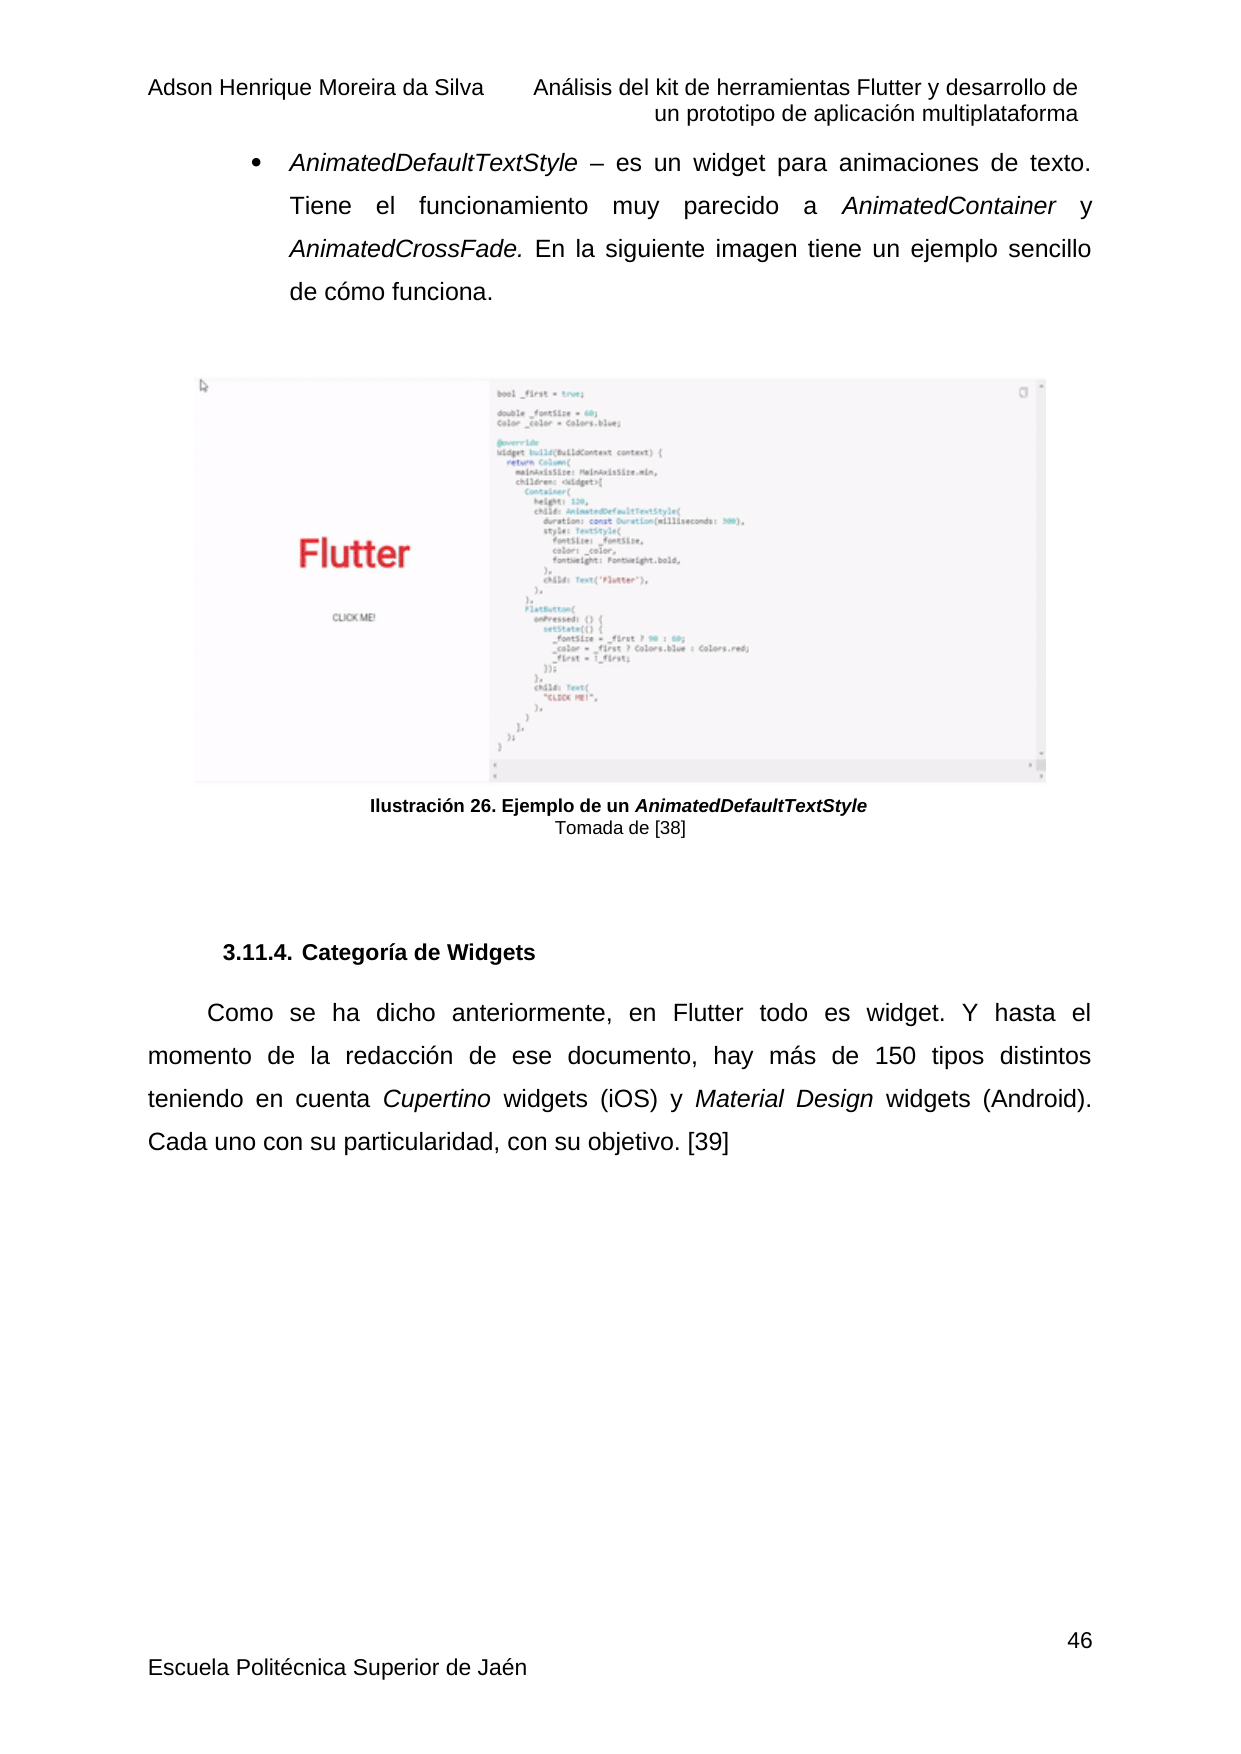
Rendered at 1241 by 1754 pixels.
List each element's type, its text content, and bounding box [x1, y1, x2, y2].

subtitle Categoría de Widgets [223, 939, 1092, 965]
text Como se ha dicho anteriormente, en Flutter todo es widget. Y hasta el momento de la redacción de ese documento, hay más de 150 tipos distintos teniendo en cuenta Cupertino widgets (iOS) y Material Design widgets (Android). Cada uno con su particularidad, con su objetivo. [39] [148, 998, 1092, 1156]
picture [194, 375, 1046, 786]
list AnimatedDefaultTextStyle – es un widget para animaciones de texto. Tiene el funcionamiento muy parecido a AnimatedContainer y AnimatedCrossFade. En la siguiente imagen tiene un ejemplo sencillo de cómo funciona. [252, 148, 1092, 306]
